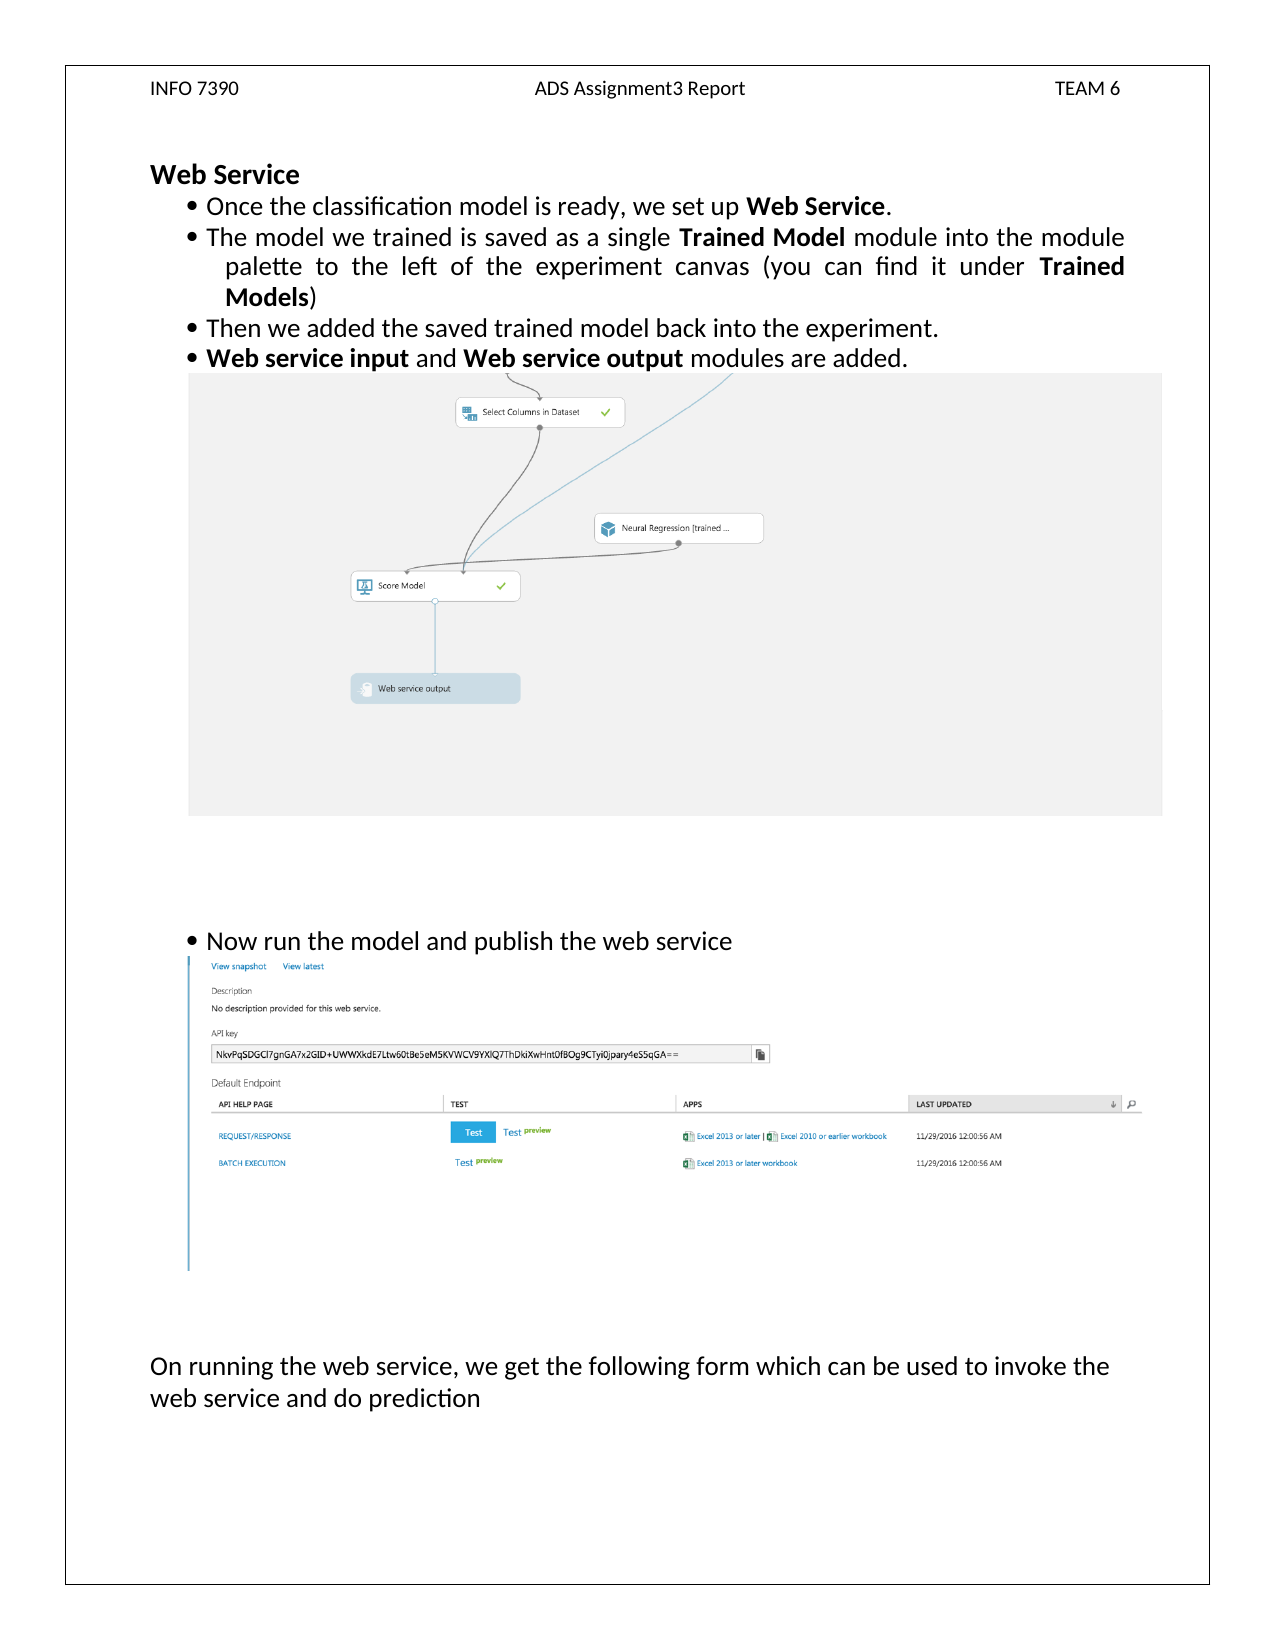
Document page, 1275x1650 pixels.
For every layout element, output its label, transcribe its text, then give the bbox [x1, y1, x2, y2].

text On running the web service, we get the following form which can be used to invoke the web service and do prediction [150, 1349, 1125, 1414]
text Web Service [150, 156, 1125, 191]
picture [187, 373, 1163, 816]
list Web service input and Web service output modules are added. [187, 343, 1125, 373]
list Then we added the saved trained model back into the experiment. [187, 313, 1125, 343]
list Once the classification model is ready, we set up Web Service. [187, 191, 1125, 222]
list Now run the model and publish the web service [187, 926, 1125, 956]
picture [187, 956, 1163, 1271]
list The model we trained is saved as a single Trained Model module into the module palette to the left of the experiment canvas (you can find it under Trained Models) [187, 222, 1125, 313]
